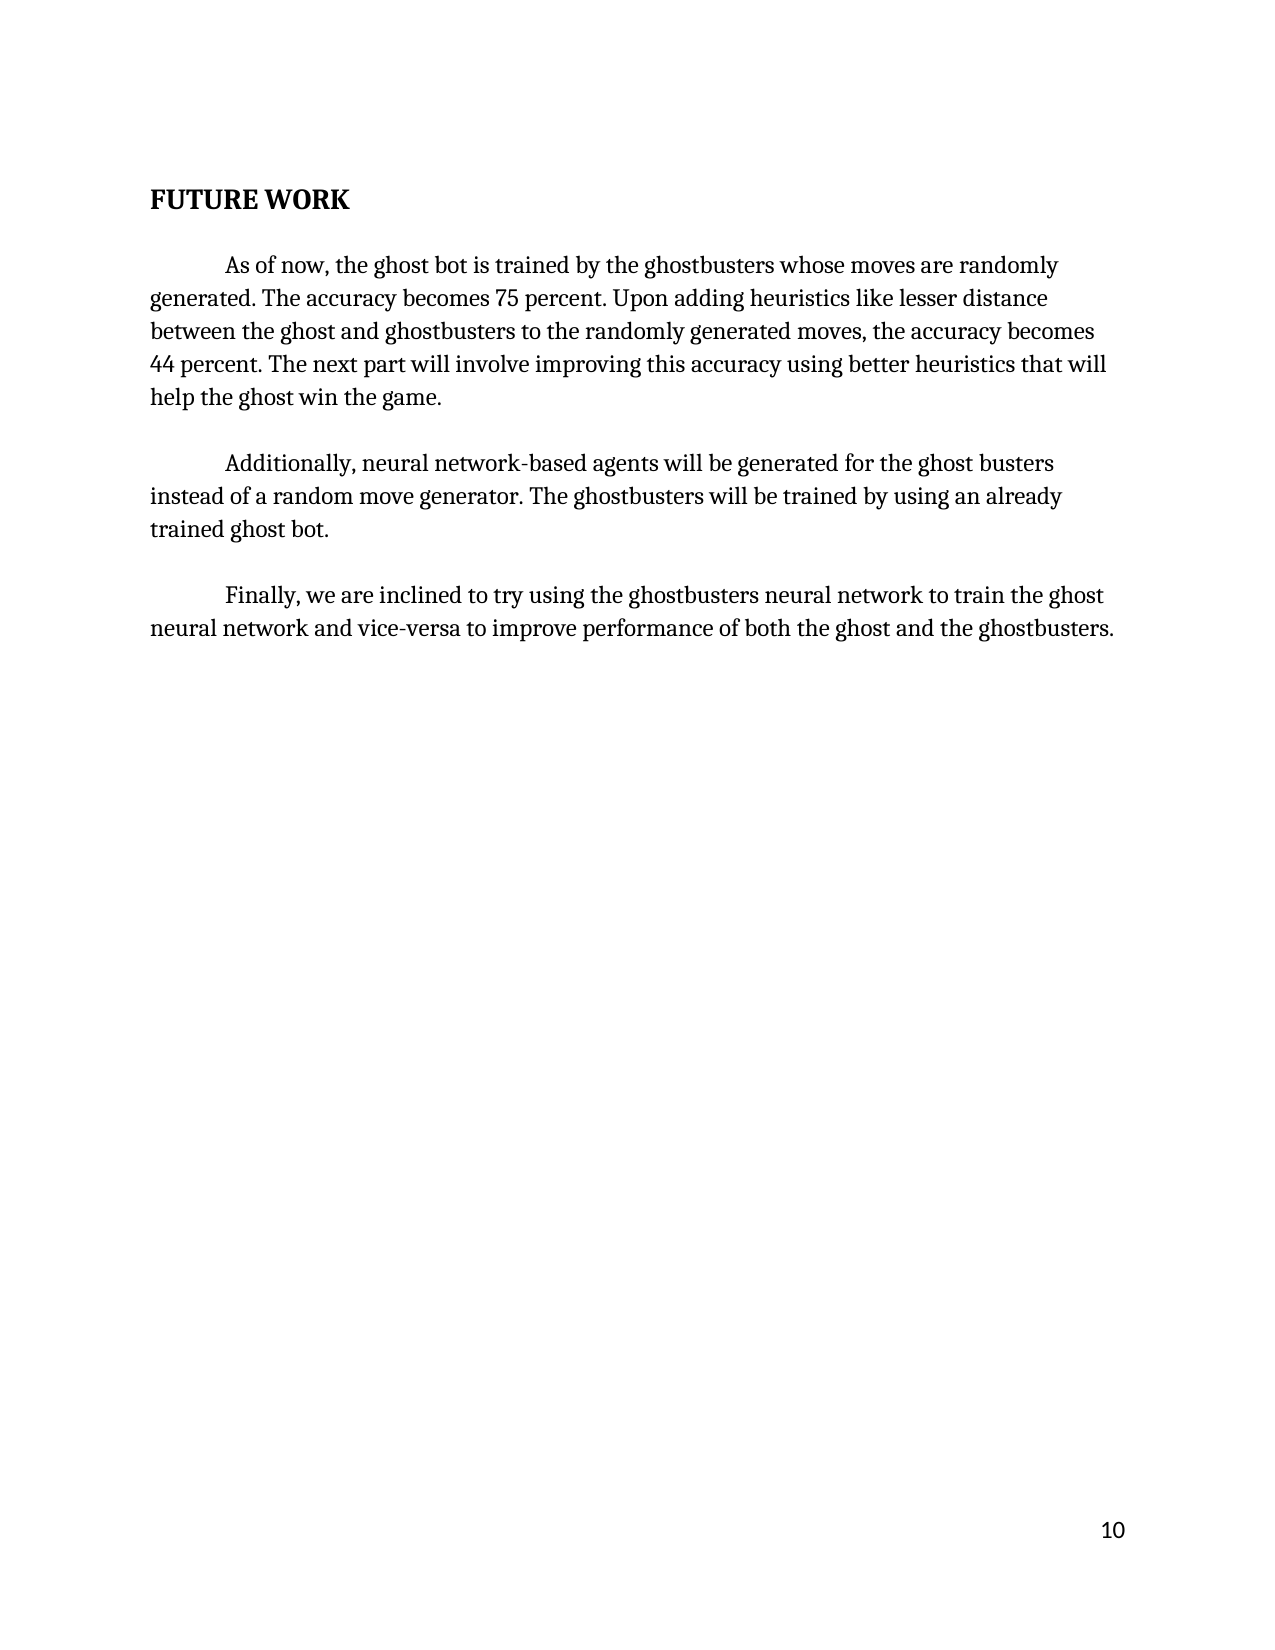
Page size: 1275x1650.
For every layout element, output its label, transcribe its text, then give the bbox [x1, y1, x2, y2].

text FUTURE WORK [150, 183, 1125, 217]
text Additionally, neural network-based agents will be generated for the ghost busters instead of a random move generator. The ghostbusters will be trained by using an already trained ghost bot. [150, 449, 1125, 543]
text Finally, we are inclined to try using the ghostbusters neural network to train the ghost neural network and vice-versa to improve performance of both the ghost and the ghostbusters. [150, 581, 1125, 643]
text As of now, the ghost bot is trained by the ghostbusters whose moves are randomly generated. The accuracy becomes 75 percent. Upon adding heuristics like lesser distance between the ghost and ghostbusters to the randomly generated moves, the accuracy becomes 44 percent. The next part will involve improving this accuracy using better heuristics that will help the ghost win the game. [150, 251, 1125, 411]
